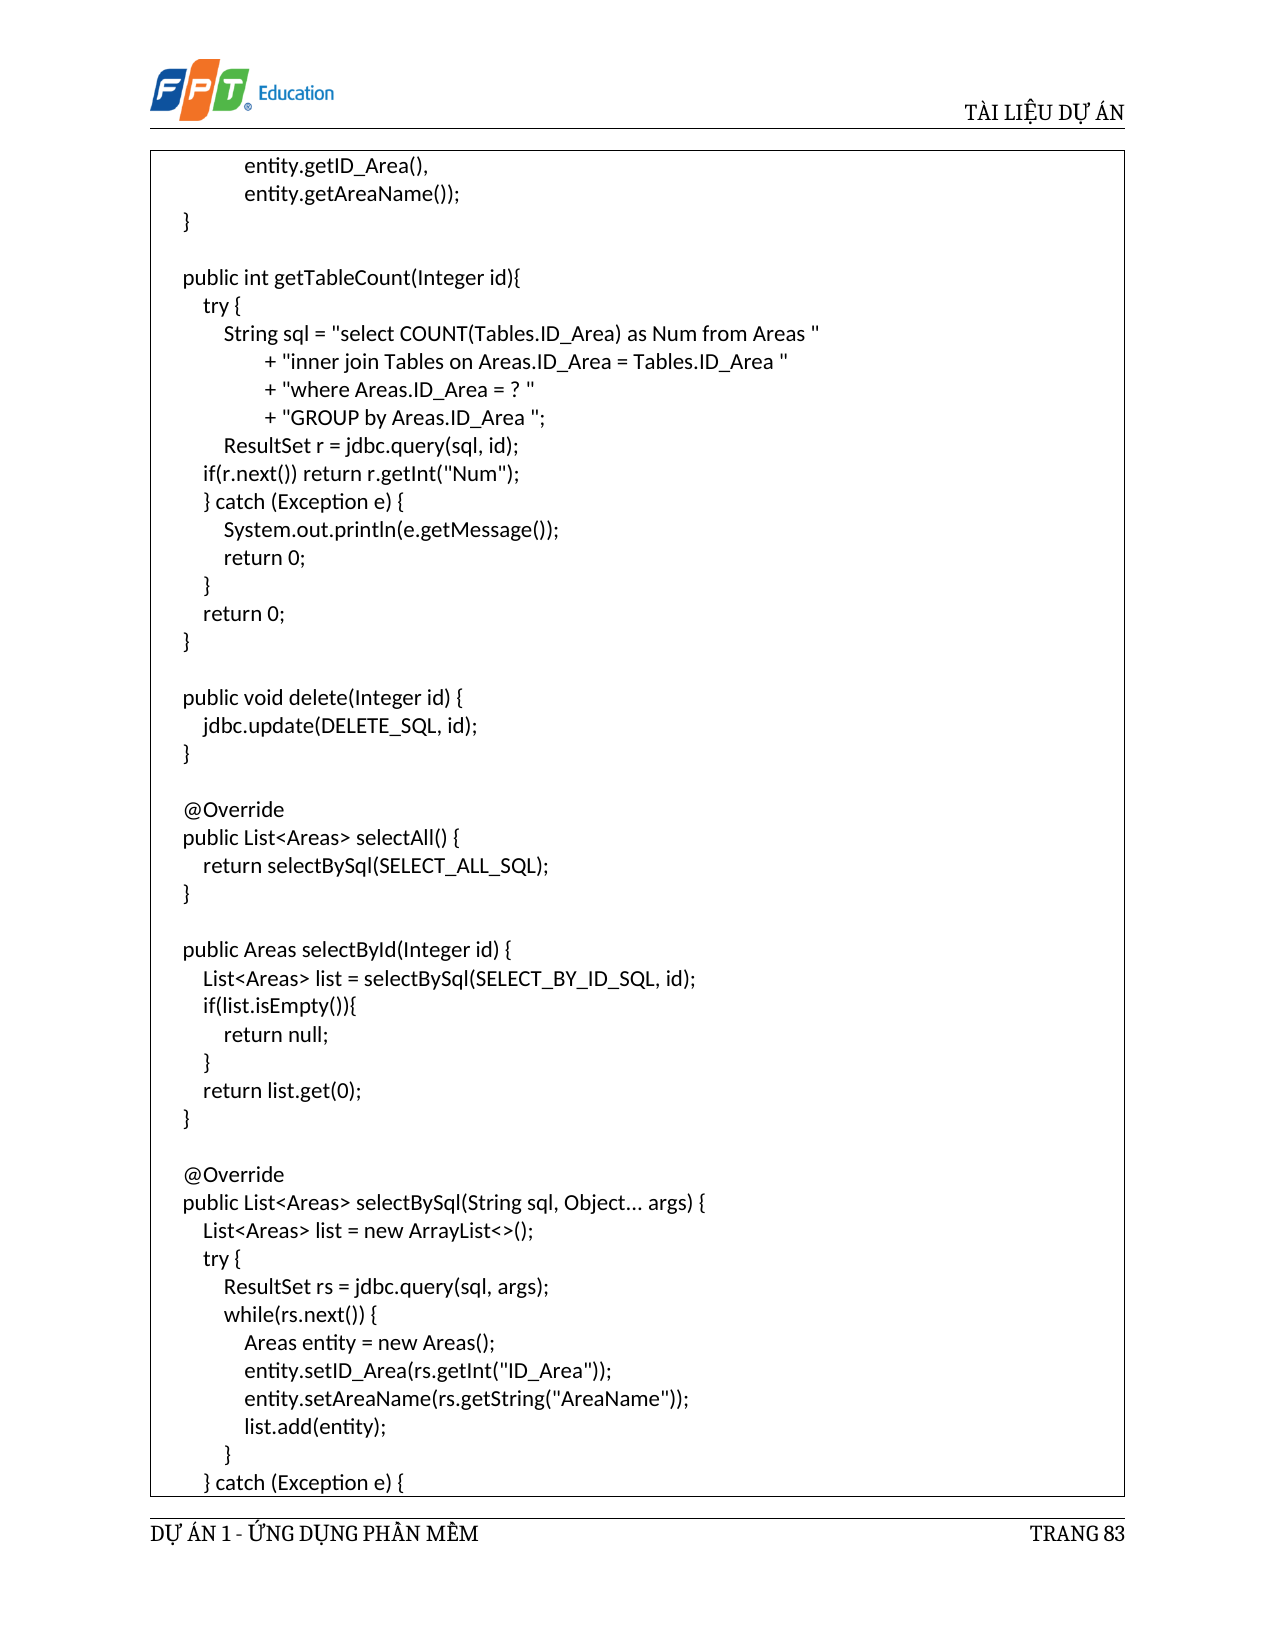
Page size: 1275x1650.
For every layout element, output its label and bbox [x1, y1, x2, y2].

picture [150, 59, 336, 121]
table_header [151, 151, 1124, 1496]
